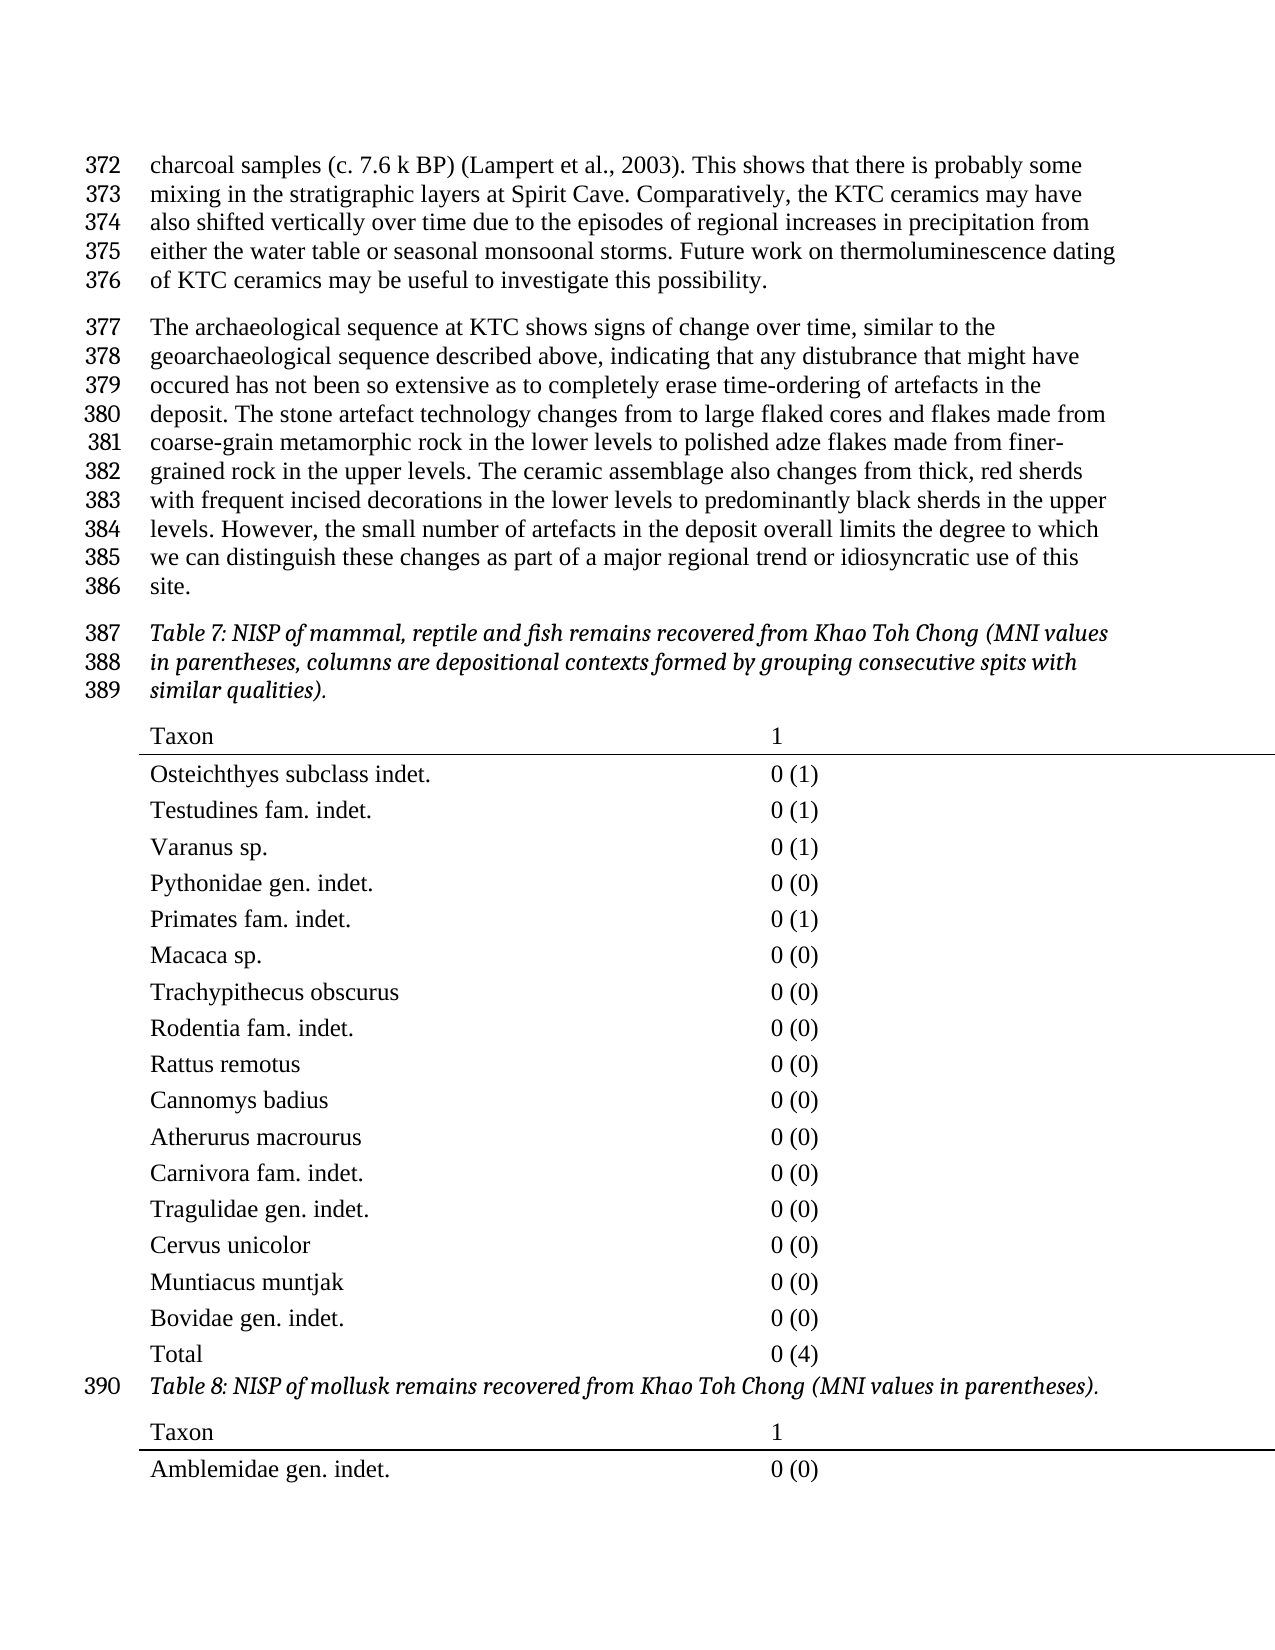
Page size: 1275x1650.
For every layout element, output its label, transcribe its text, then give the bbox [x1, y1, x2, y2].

table_cell Testudines fam. indet. [139, 792, 759, 828]
table_cell Bovidae gen. indet. [139, 1299, 759, 1335]
text Table 8: NISP of mollusk remains recovered from Khao Toh Chong (MNI values in parentheses). [150, 1372, 1125, 1400]
table_cell 0 (0) [759, 1045, 1275, 1082]
text The archaeological sequence at KTC shows signs of change over time, similar to the geoarchaeological sequence described above, indicating that any distubrance that might have occured has not been so extensive as to completely erase time-ordering of artefacts in the deposit. The stone artefact technology changes from to large flaked cores and flakes made from coarse-grain metamorphic rock in the lower levels to polished adze flakes made from finer-grained rock in the upper levels. The ceramic assemblage also changes from thick, red sherds with frequent incised decorations in the lower levels to predominantly black sherds in the upper levels. However, the small number of artefacts in the deposit overall limits the degree to which we can distinguish these changes as part of a major regional trend or idiosyncratic use of this site. [150, 312, 1125, 600]
table_cell 0 (0) [759, 1118, 1275, 1154]
table_cell Macaca sp. [139, 937, 759, 973]
table_cell 0 (1) [759, 828, 1275, 864]
table_cell Rodentia fam. indet. [139, 1009, 759, 1045]
table_cell Amblemidae gen. indet. [139, 1451, 759, 1487]
table_cell 0 (1) [759, 792, 1275, 828]
table_cell Total [139, 1335, 759, 1372]
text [150, 150, 1125, 294]
table_cell 0 (0) [759, 864, 1275, 900]
table_header 1 [759, 718, 1275, 754]
table_cell 0 (0) [759, 1082, 1275, 1118]
table_cell 0 (0) [759, 973, 1275, 1009]
table_cell 0 (0) [759, 1263, 1275, 1299]
table_cell 0 (1) [759, 755, 1275, 792]
table_header 1 [759, 1413, 1275, 1449]
table_header Taxon [139, 718, 759, 754]
table_cell 0 (0) [759, 1227, 1275, 1263]
text Table 7: NISP of mammal, reptile and fish remains recovered from Khao Toh Chong (MNI values in parentheses, columns are depositional contexts formed by grouping consecutive spits with similar qualities). [150, 619, 1125, 705]
table_cell Carnivora fam. indet. [139, 1154, 759, 1190]
table_cell Rattus remotus [139, 1045, 759, 1082]
table_cell 0 (0) [759, 1299, 1275, 1335]
table_cell Atherurus macrourus [139, 1118, 759, 1154]
table_cell 0 (0) [759, 1190, 1275, 1227]
table_cell 0 (0) [759, 937, 1275, 973]
table_cell 0 (0) [759, 1009, 1275, 1045]
table_cell Muntiacus muntjak [139, 1263, 759, 1299]
table_cell Pythonidae gen. indet. [139, 864, 759, 900]
table_cell Tragulidae gen. indet. [139, 1190, 759, 1227]
table_cell Varanus sp. [139, 828, 759, 864]
table_cell 0 (4) [759, 1335, 1275, 1372]
table_cell Cannomys badius [139, 1082, 759, 1118]
table_cell Trachypithecus obscurus [139, 973, 759, 1009]
table_cell Cervus unicolor [139, 1227, 759, 1263]
table_cell Osteichthyes subclass indet. [139, 755, 759, 792]
table_cell 0 (0) [759, 1451, 1275, 1487]
table_header Taxon [139, 1413, 759, 1449]
table_cell Primates fam. indet. [139, 900, 759, 937]
table_cell 0 (1) [759, 900, 1275, 937]
table_cell 0 (0) [759, 1154, 1275, 1190]
